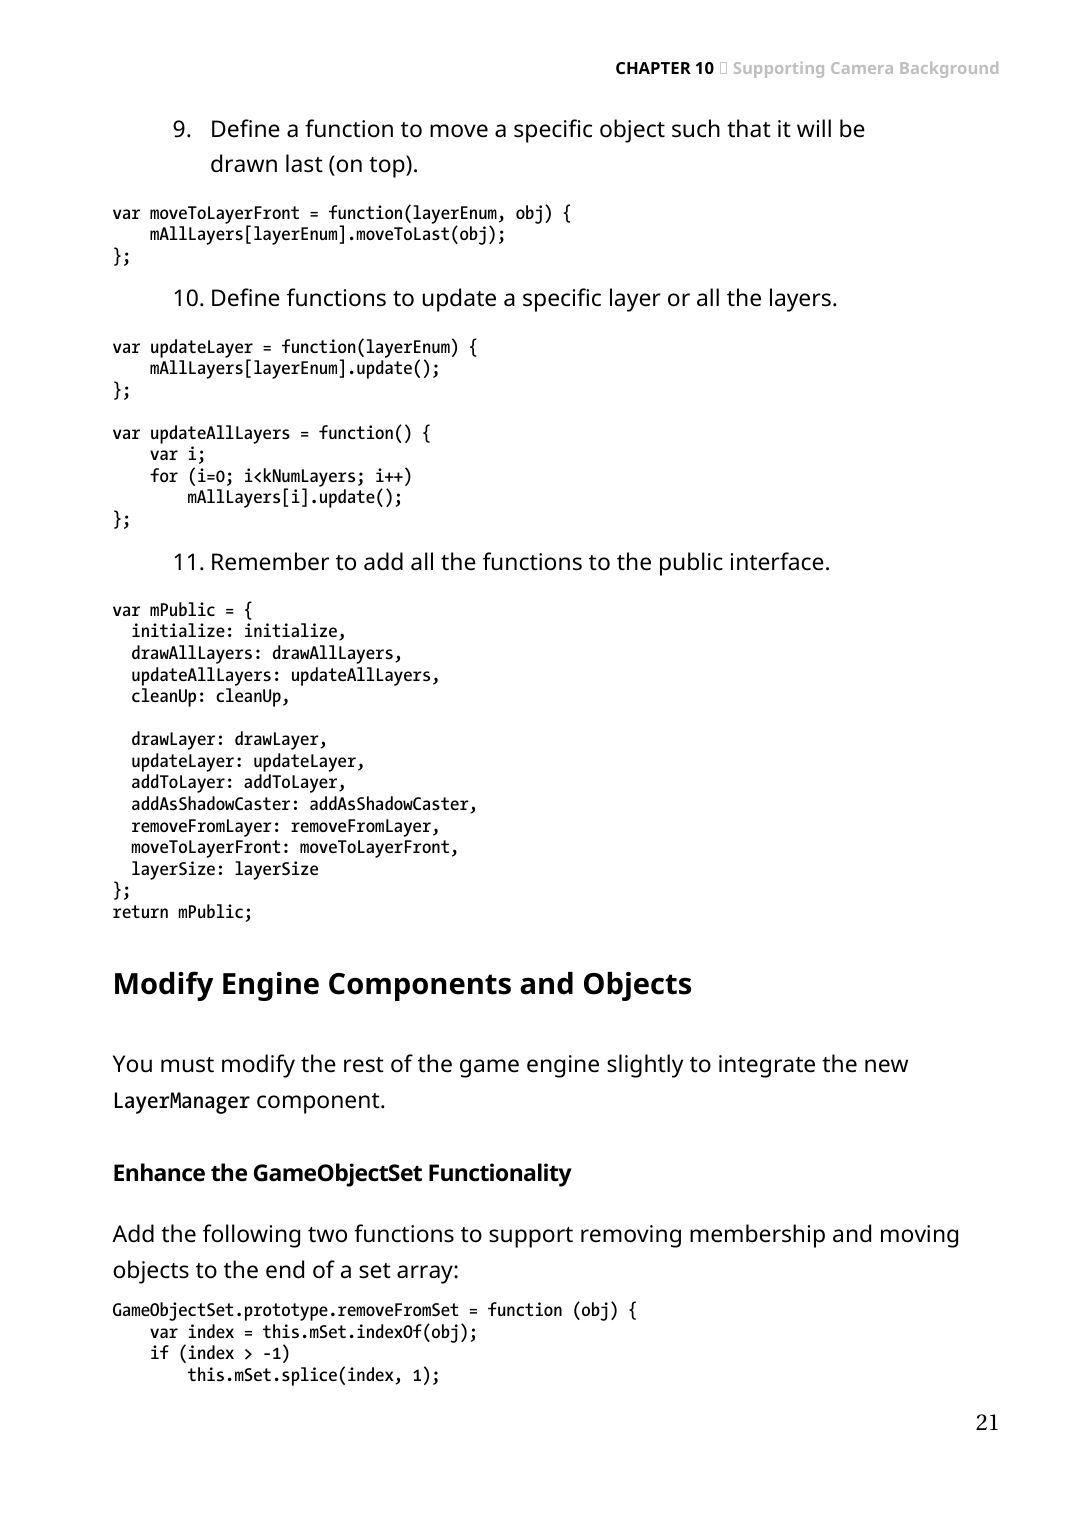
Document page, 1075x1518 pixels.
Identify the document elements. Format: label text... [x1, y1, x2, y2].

text addAsShadowCaster: addAsShadowCaster, [112, 797, 1000, 815]
list Remember to add all the functions to the public interface. [172, 546, 910, 577]
text drawAllLayers: drawAllLayers, [112, 646, 1000, 664]
text layerSize: layerSize [112, 861, 1000, 880]
text this.mSet.splice(index, 1); [112, 1367, 1000, 1386]
text drawLayer: drawLayer, [112, 732, 1000, 751]
list Define functions to update a specific layer or all the layers. [172, 282, 910, 314]
text mAllLayers[layerEnum].update(); [112, 361, 1000, 379]
text var mPublic = { [112, 602, 1000, 621]
text updateLayer: updateLayer, [112, 753, 1000, 772]
text mAllLayers[layerEnum].moveToLast(obj); [112, 227, 1000, 246]
text if (index > -1) [112, 1346, 1000, 1364]
text }; [112, 512, 1000, 530]
text }; [112, 248, 1000, 267]
text You must modify the rest of the game engine slightly to integrate the new LayerManager component. [112, 1048, 1000, 1115]
text mAllLayers[i].update(); [112, 490, 1000, 509]
list Define a function to move a specific object such that it will be drawn last (on top). [172, 112, 910, 180]
text var updateLayer = function(layerEnum) { [112, 339, 1000, 358]
text removeFromLayer: removeFromLayer, [112, 818, 1000, 837]
subtitle Enhance the GameObjectSet Functionality [112, 1157, 1000, 1188]
text addToLayer: addToLayer, [112, 775, 1000, 794]
text for (i=0; i<kNumLayers; i++) [112, 468, 1000, 487]
text }; [112, 382, 1000, 401]
text initialize: initialize, [112, 624, 1000, 643]
text }; [112, 883, 1000, 902]
text Add the following two functions to support removing membership and moving objects to the end of a set array: [112, 1218, 1000, 1285]
text var index = this.mSet.indexOf(obj); [112, 1324, 1000, 1343]
text var updateAllLayers = function() { [112, 425, 1000, 444]
text updateAllLayers: updateAllLayers, [112, 667, 1000, 686]
text var i; [112, 447, 1000, 466]
text moveToLayerFront: moveToLayerFront, [112, 840, 1000, 858]
text GameObjectSet.prototype.removeFromSet = function (obj) { [112, 1303, 1000, 1321]
subtitle Modify Engine Components and Objects [112, 963, 1000, 1003]
text cleanUp: cleanUp, [112, 689, 1000, 707]
text var moveToLayerFront = function(layerEnum, obj) { [112, 205, 1000, 224]
text return mPublic; [112, 904, 1000, 923]
